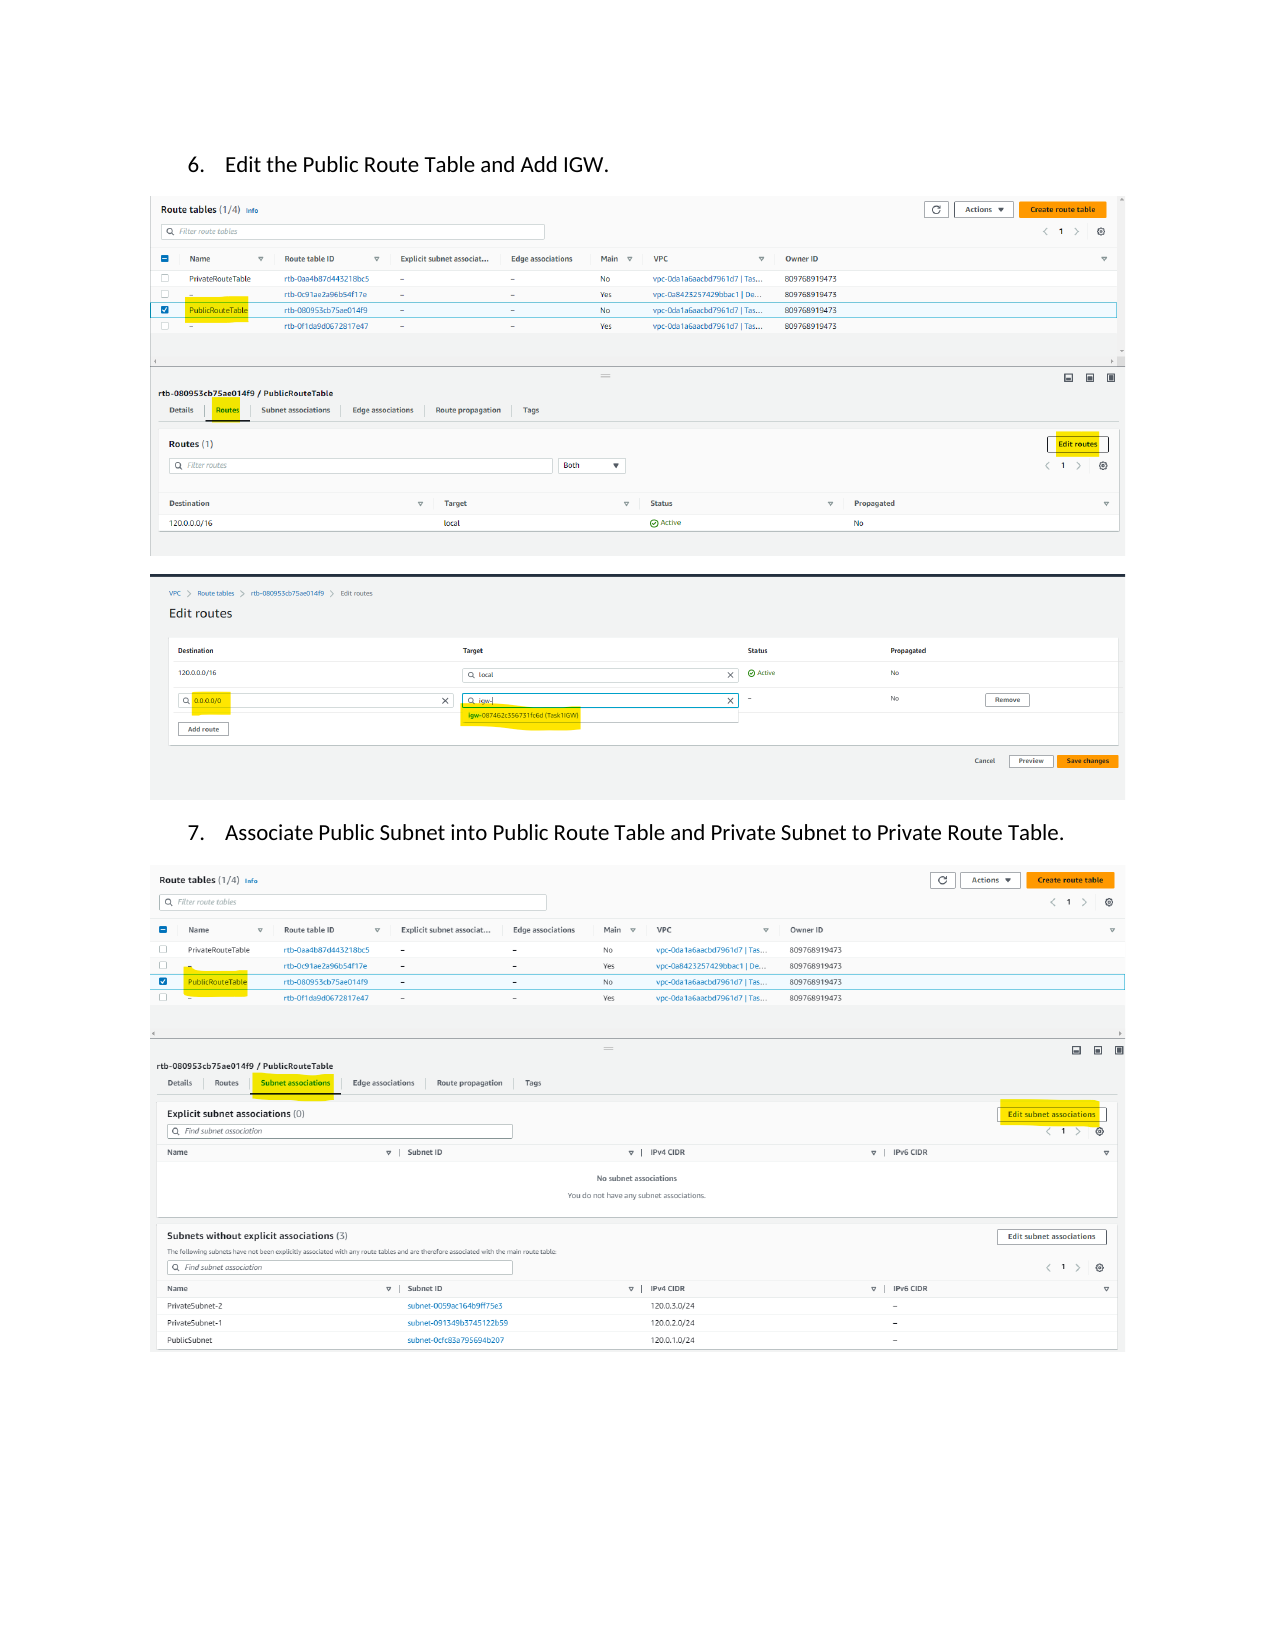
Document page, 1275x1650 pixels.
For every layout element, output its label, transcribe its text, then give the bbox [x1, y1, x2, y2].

picture [150, 574, 1125, 800]
list Edit the Public Route Table and Add IGW. [187, 150, 1125, 178]
picture [150, 196, 1125, 556]
list Associate Public Subnet into Public Route Table and Private Subnet to Private Route Table. [187, 818, 1125, 846]
picture [150, 865, 1125, 1352]
